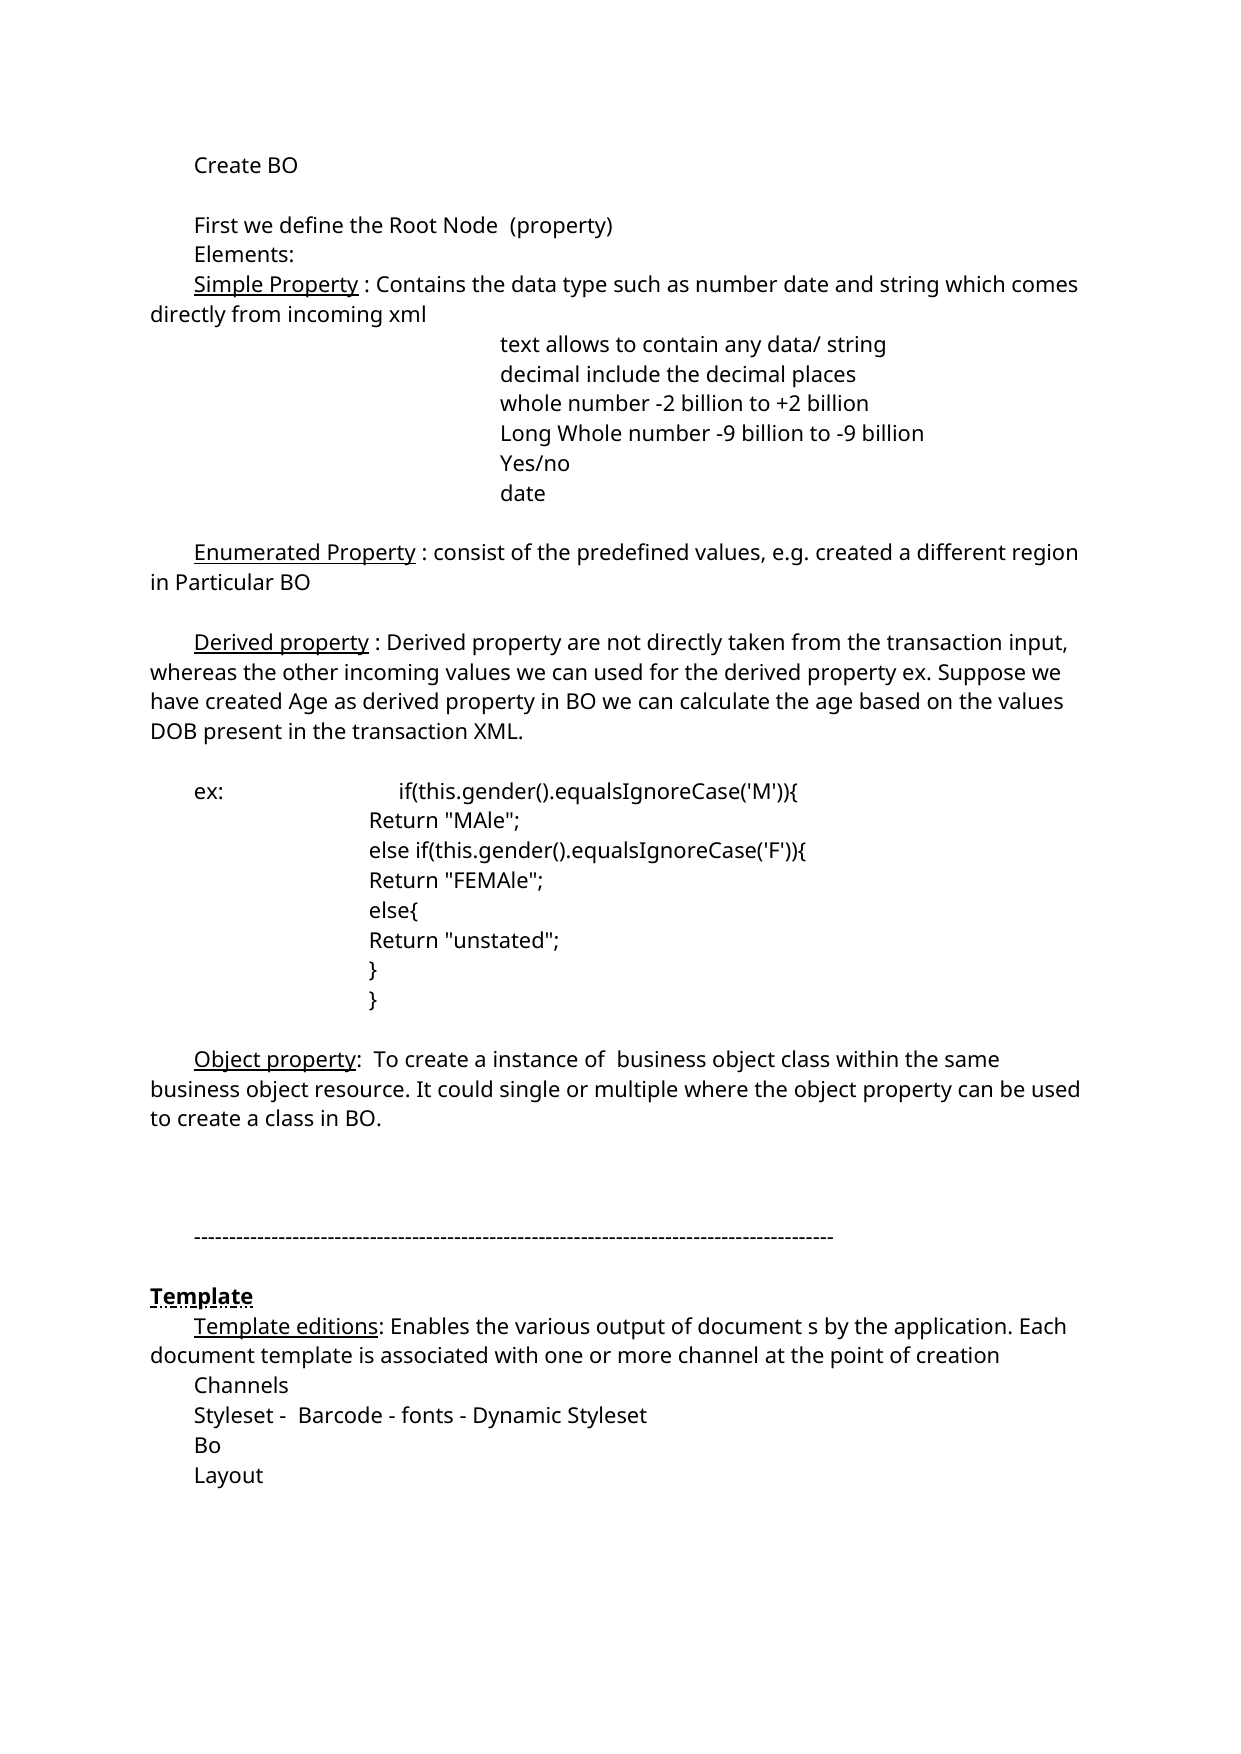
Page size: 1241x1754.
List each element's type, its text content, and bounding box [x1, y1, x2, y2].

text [150, 150, 1090, 1163]
text ------------------------------------------------------------------------------------------- Template Template editions: Enables the various output of document s by the application. Each document template is associated with one or more channel at the point of creation Channels Styleset - Barcode - fonts - Dynamic Styleset Bo Layout [150, 1251, 1090, 1519]
